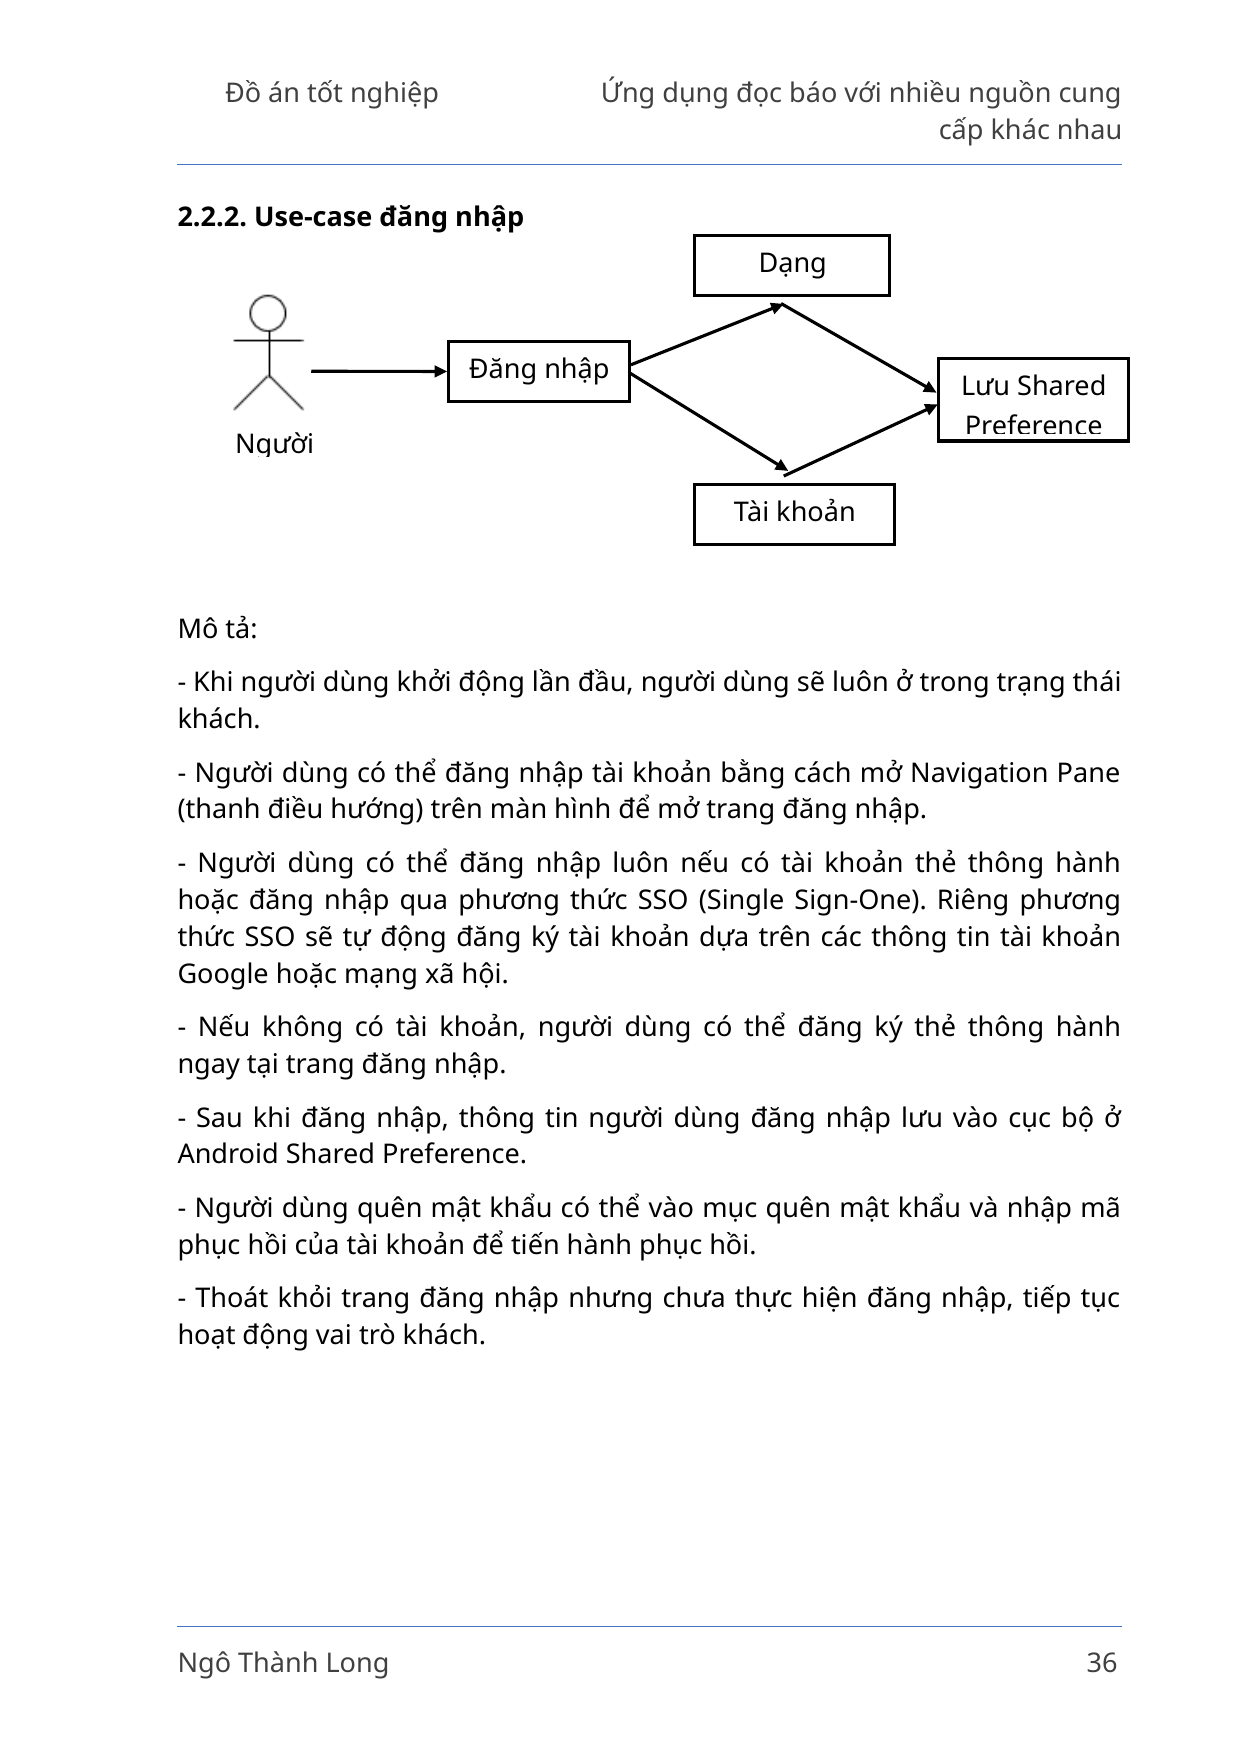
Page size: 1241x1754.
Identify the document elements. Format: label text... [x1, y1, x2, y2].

text Mô tả: [177, 609, 1122, 646]
picture [229, 292, 309, 417]
text - Thoát khỏi trang đăng nhập nhưng chưa thực hiện đăng nhập, tiếp tục hoạt động vai trò khách. [177, 1279, 1122, 1353]
text - Người dùng quên mật khẩu có thể vào mục quên mật khẩu và nhập mã phục hồi của tài khoản để tiến hành phục hồi. [177, 1188, 1122, 1262]
text - Khi người dùng khởi động lần đầu, người dùng sẽ luôn ở trong trạng thái khách. [177, 663, 1122, 736]
subtitle 2.2.2. Use-case đăng nhập [177, 197, 1122, 234]
text - Sau khi đăng nhập, thông tin người dùng đăng nhập lưu vào cục bộ ở Android Shared Preference. [177, 1098, 1122, 1172]
text - Người dùng có thể đăng nhập luôn nếu có tài khoản thẻ thông hành hoặc đăng nhập qua phương thức SSO (Single Sign-One). Riêng phương thức SSO sẽ tự động đăng ký tài khoản dựa trên các thông tin tài khoản Google hoặc mạng xã hội. [177, 843, 1122, 991]
text - Người dùng có thể đăng nhập tài khoản bằng cách mở Navigation Pane (thanh điều hướng) trên màn hình để mở trang đăng nhập. [177, 753, 1122, 827]
text - Nếu không có tài khoản, người dùng có thể đăng ký thẻ thông hành ngay tại trang đăng nhập. [177, 1008, 1122, 1081]
